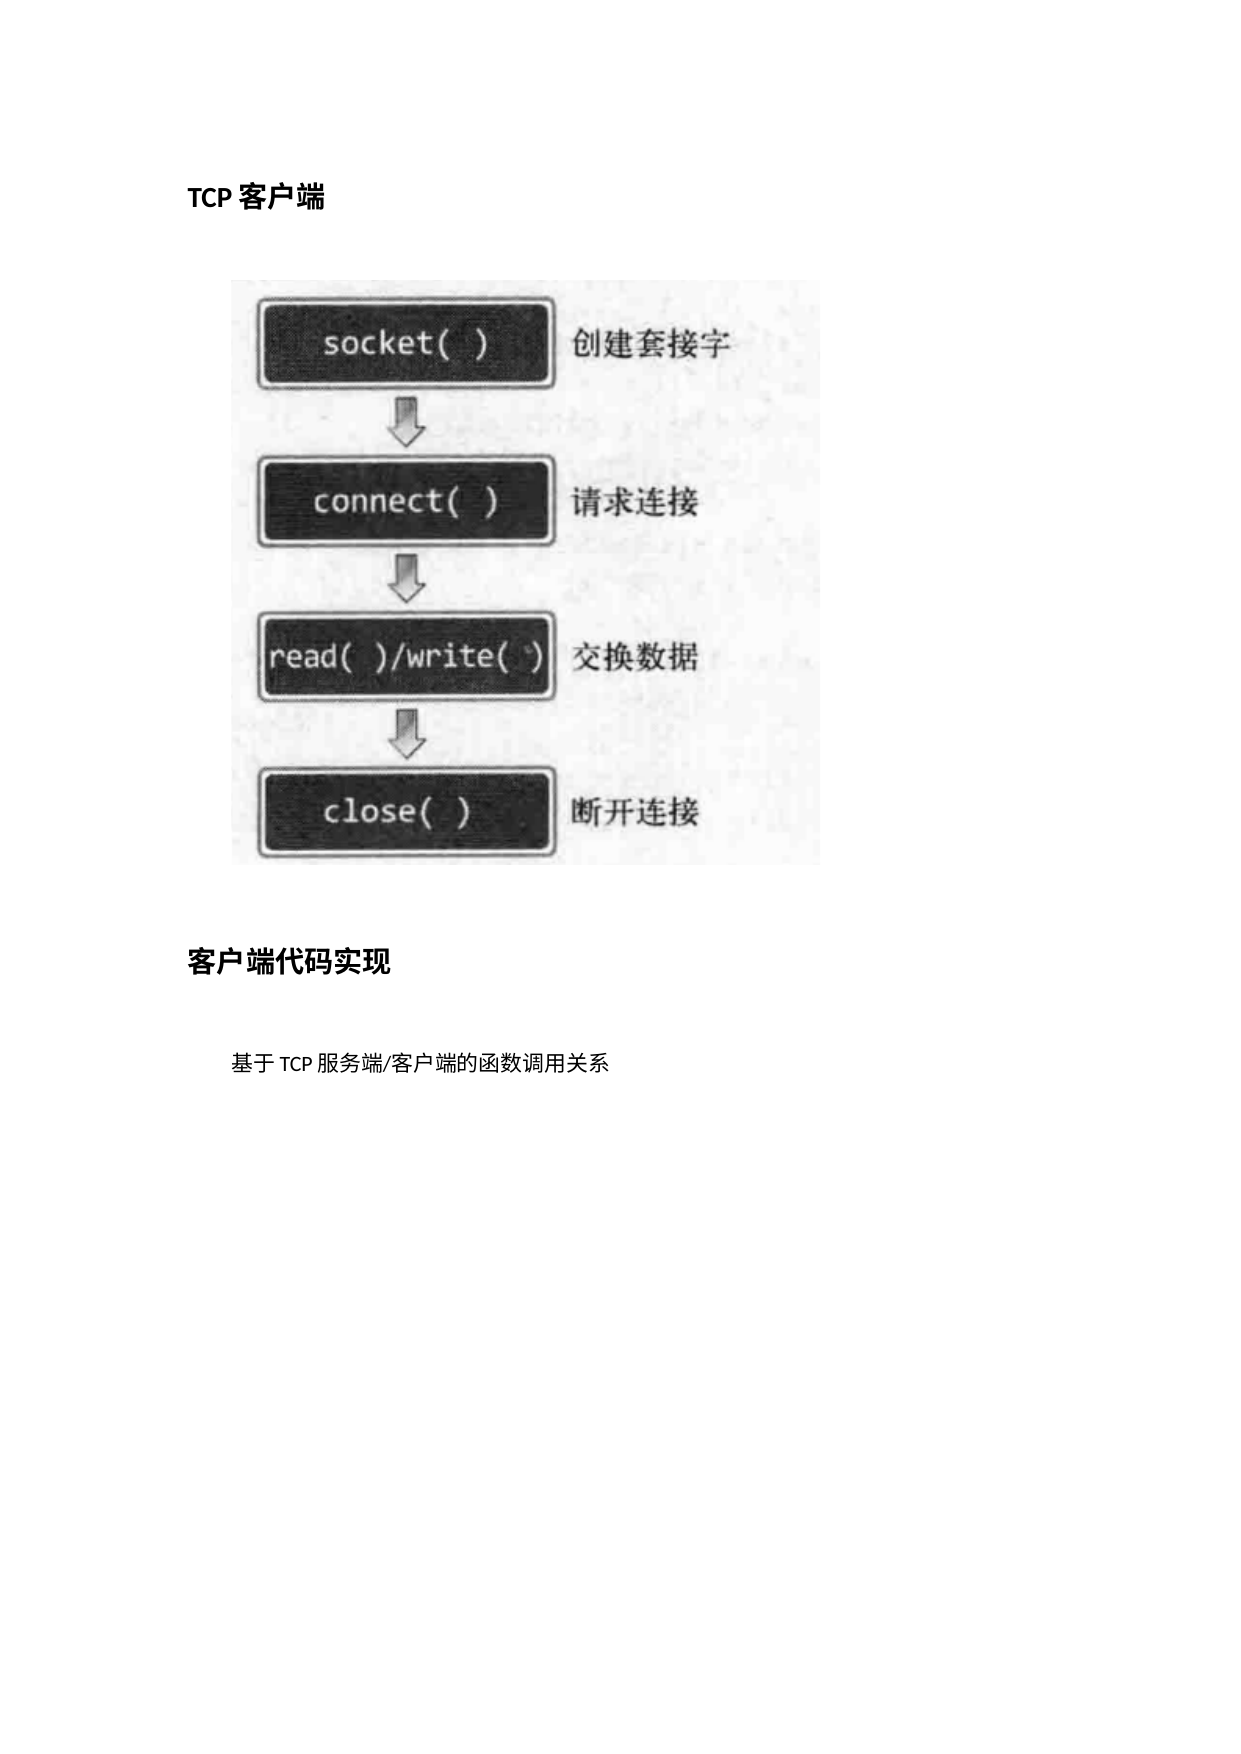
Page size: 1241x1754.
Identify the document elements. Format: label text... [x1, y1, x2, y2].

picture [231, 280, 821, 865]
subtitle TCP客户端 [187, 162, 1053, 227]
subtitle 客户端代码实现 [187, 927, 1053, 992]
text 基于TCP服务端/客户端的函数调用关系 [187, 1046, 1053, 1078]
